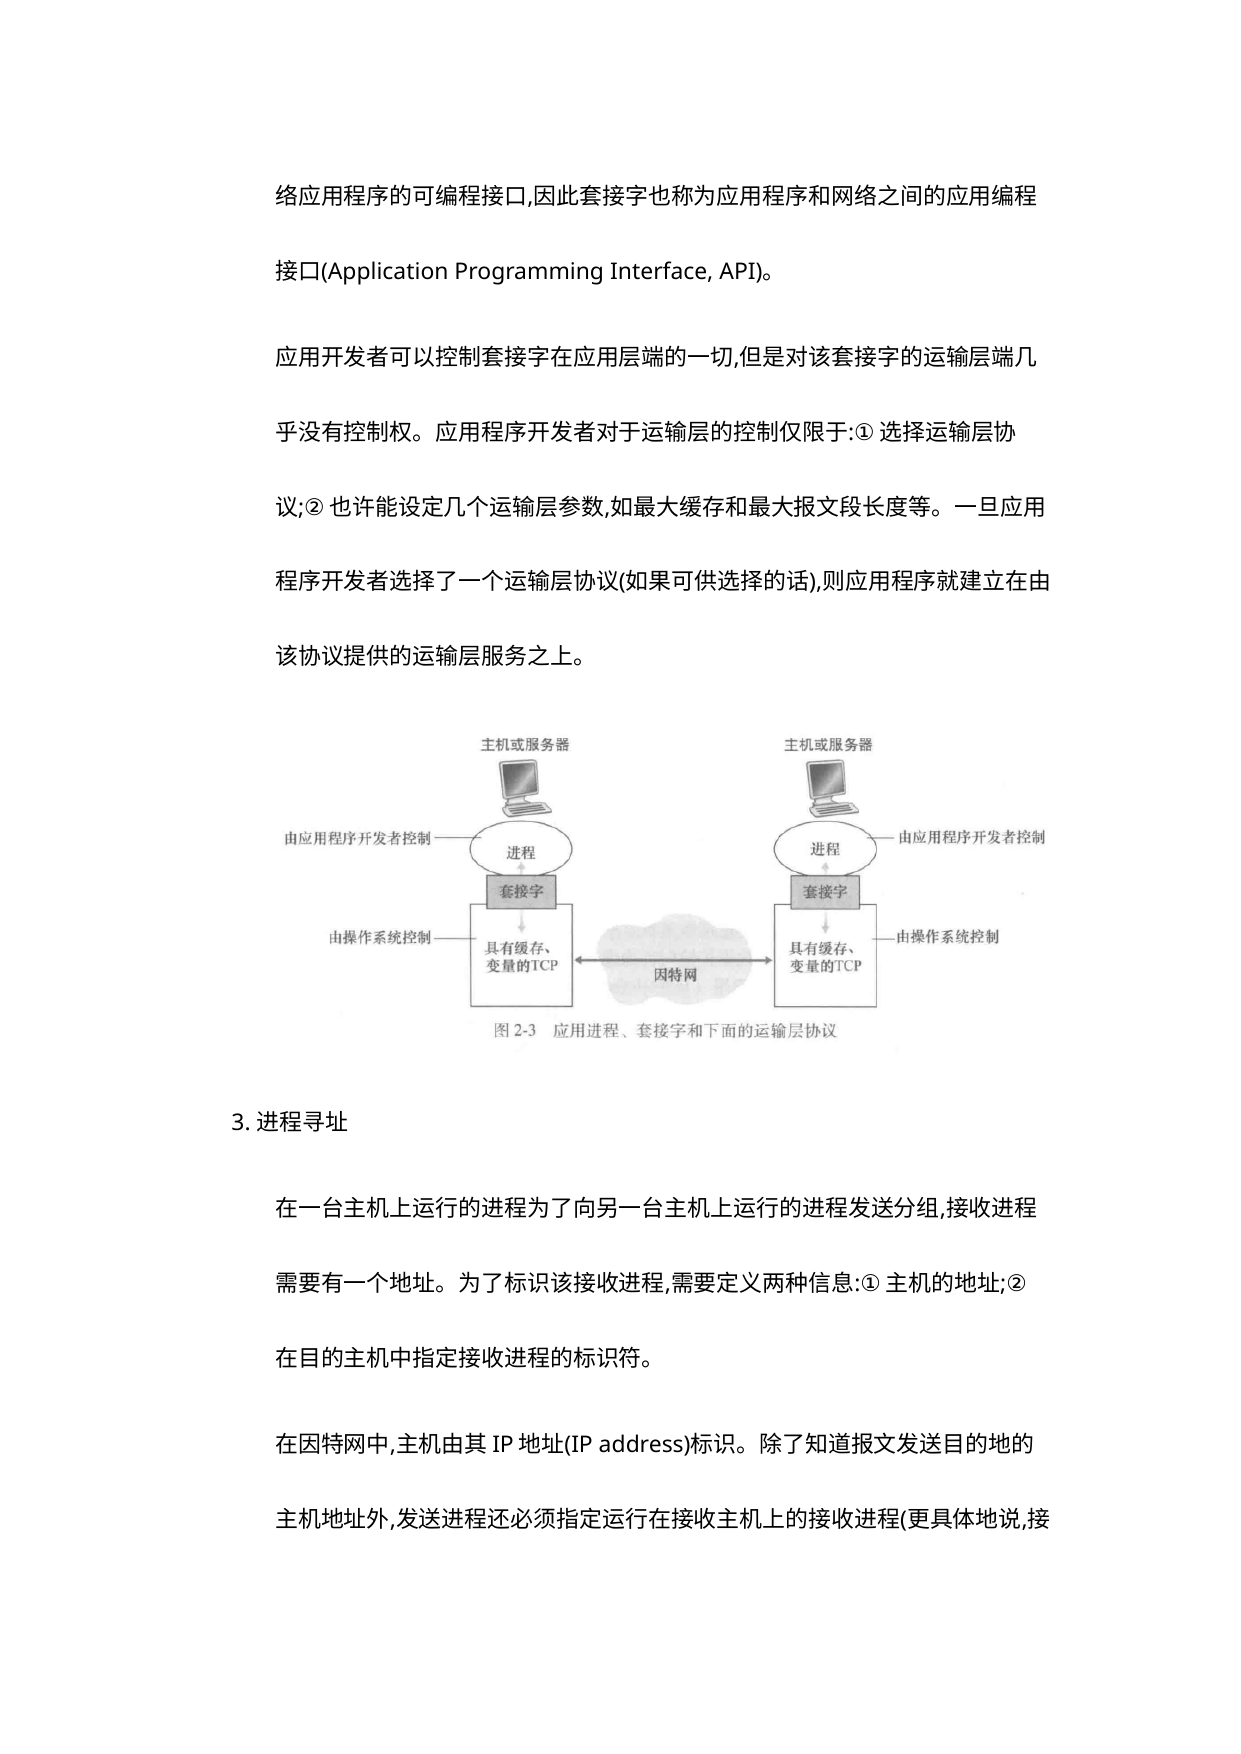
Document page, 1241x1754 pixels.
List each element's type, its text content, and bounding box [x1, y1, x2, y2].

text 应用开发者可以控制套接字在应用层端的一切,但是对该套接字的运输层端几乎没有控制权。应用程序开发者对于运输层的控制仅限于:①选择运输层协议;②也许能设定几个运输层参数,如最大缓存和最大报文段长度等。一旦应用程序开发者选择了一个运输层协议(如果可供选择的话),则应用程序就建立在由该协议提供的运输层服务之上。 [275, 323, 1053, 687]
text 在一台主机上运行的进程为了向另一台主机上运行的进程发送分组,接收进程需要有一个地址。为了标识该接收进程,需要定义两种信息:①主机的地址;②在目的主机中指定接收进程的标识符。 [275, 1174, 1053, 1388]
text 3. 进程寻址 [231, 1087, 1053, 1152]
picture [275, 720, 1073, 1055]
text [275, 1410, 1053, 1550]
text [275, 162, 1053, 302]
